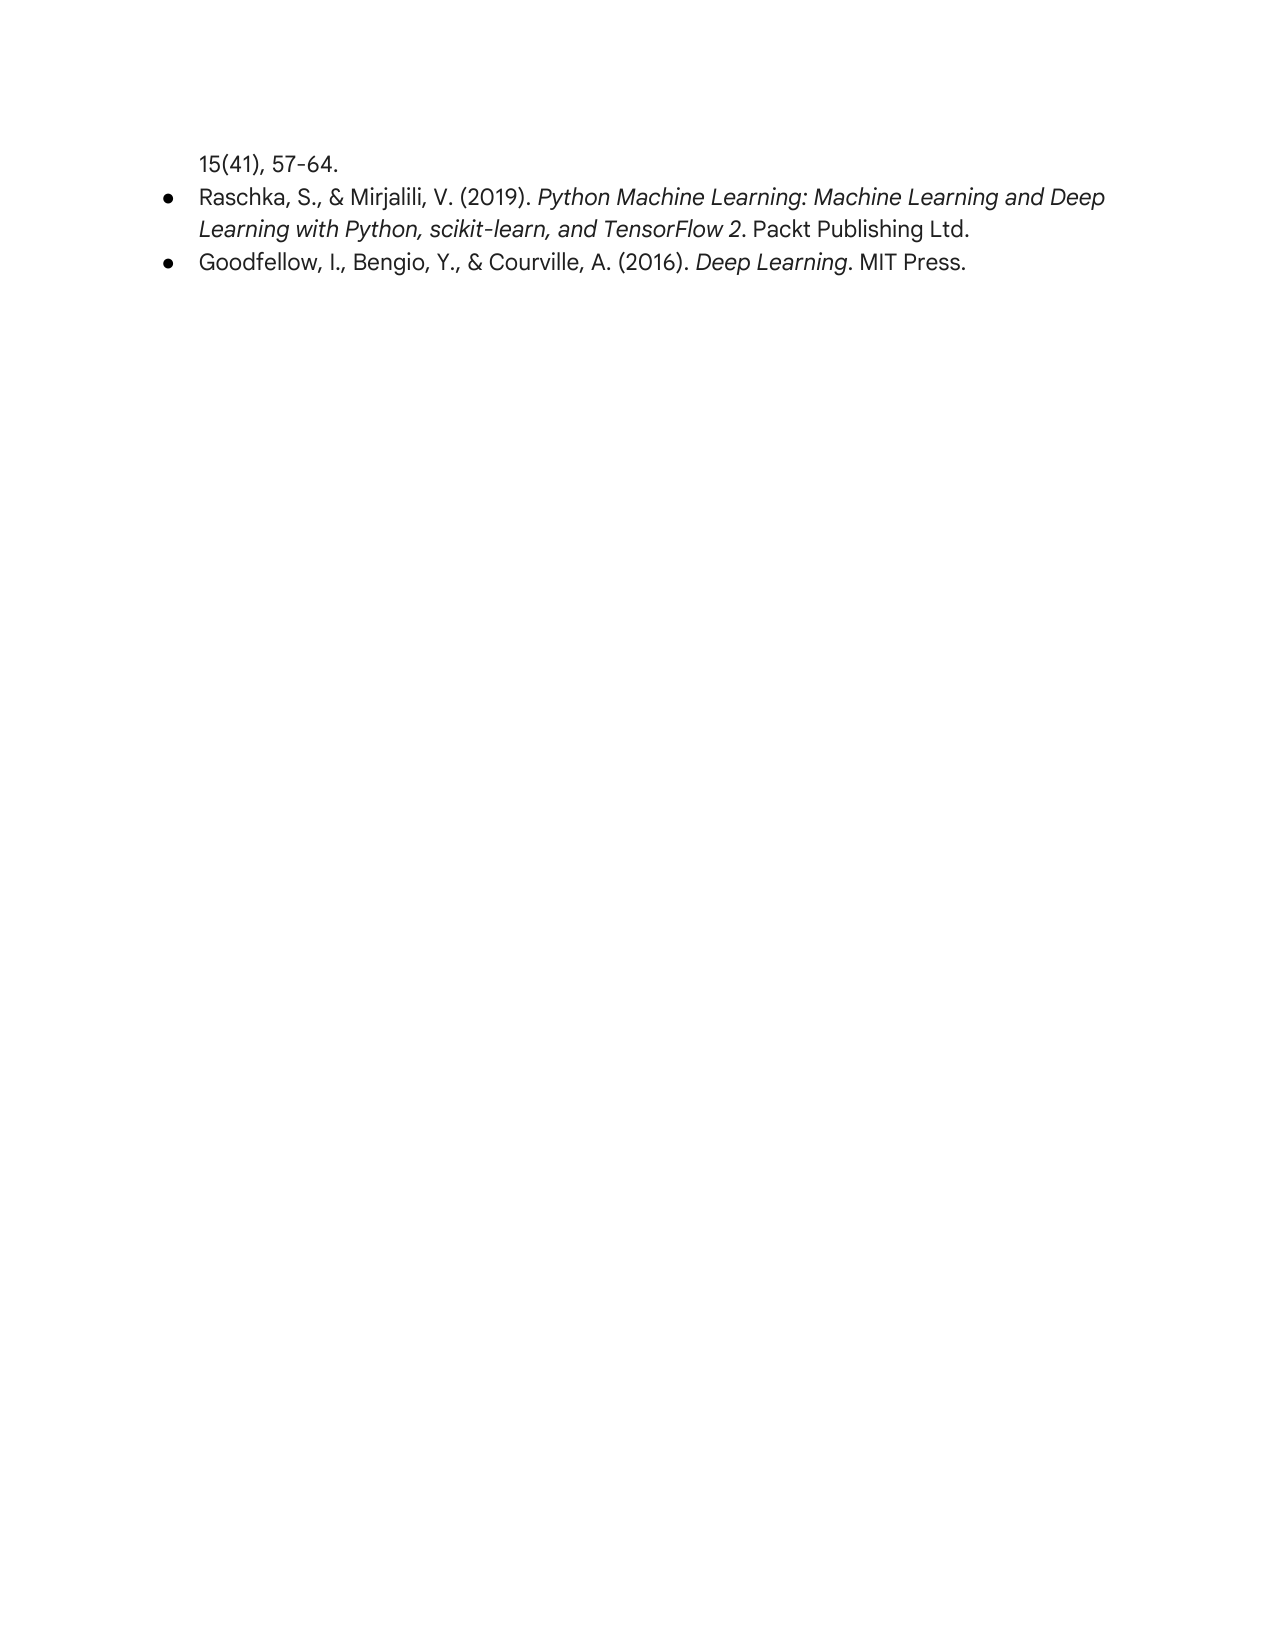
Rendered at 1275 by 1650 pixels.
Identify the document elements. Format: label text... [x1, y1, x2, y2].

list Raschka, S., & Mirjalili, V. (2019). Python Machine Learning: Machine Learning and Deep Learning with Python, scikit-learn, and TensorFlow 2. Packt Publishing Ltd. [161, 183, 1125, 244]
list Goodfellow, I., Bengio, Y., & Courville, A. (2016). Deep Learning. MIT Press. [161, 248, 1125, 277]
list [161, 150, 1125, 179]
